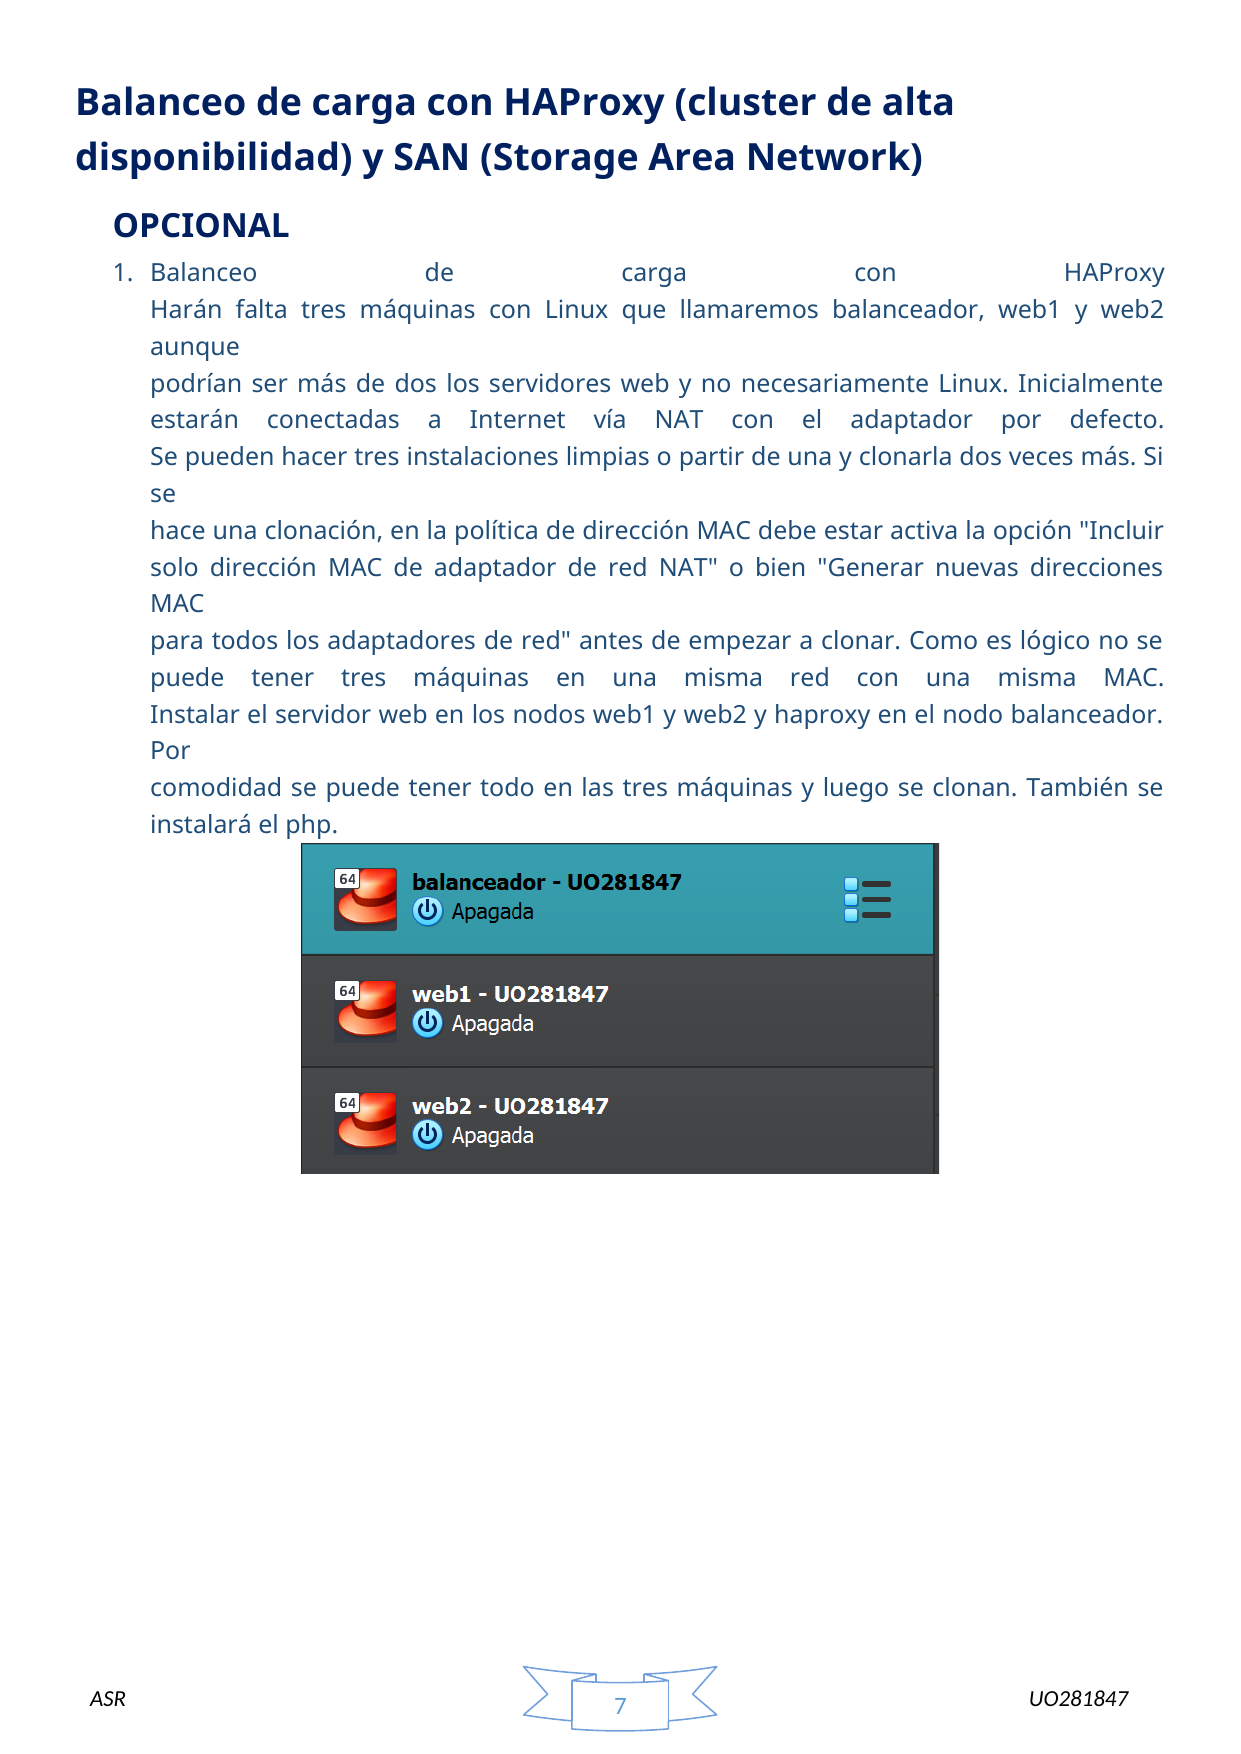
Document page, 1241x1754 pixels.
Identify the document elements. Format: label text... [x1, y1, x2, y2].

text Balanceo de carga con HAProxy (cluster de alta disponibilidad) y SAN (Storage Area Network) [75, 75, 1165, 181]
subtitle Balanceo de carga con HAProxy Harán falta tres máquinas con Linux que llamaremos balanceador, web1 y web2 aunque podrían ser más de dos los servidores web y no necesariamente Linux. Inicialmente estarán conectadas a Internet vía NAT con el adaptador por defecto. Se pueden hacer tres instalaciones limpias o partir de una y clonarla dos veces más. Si se hace una clonación, en la política de dirección MAC debe estar activa la opción "Incluir solo dirección MAC de adaptador de red NAT" o bien "Generar nuevas direcciones MAC para todos los adaptadores de red" antes de empezar a clonar. Como es lógico no se puede tener tres máquinas en una misma red con una misma MAC. Instalar el servidor web en los nodos web1 y web2 y haproxy en el nodo balanceador. Por comodidad se puede tener todo en las tres máquinas y luego se clonan. También se instalará el php. [112, 255, 1165, 841]
subtitle OPCIONAL [112, 202, 1165, 247]
picture [301, 843, 940, 1174]
